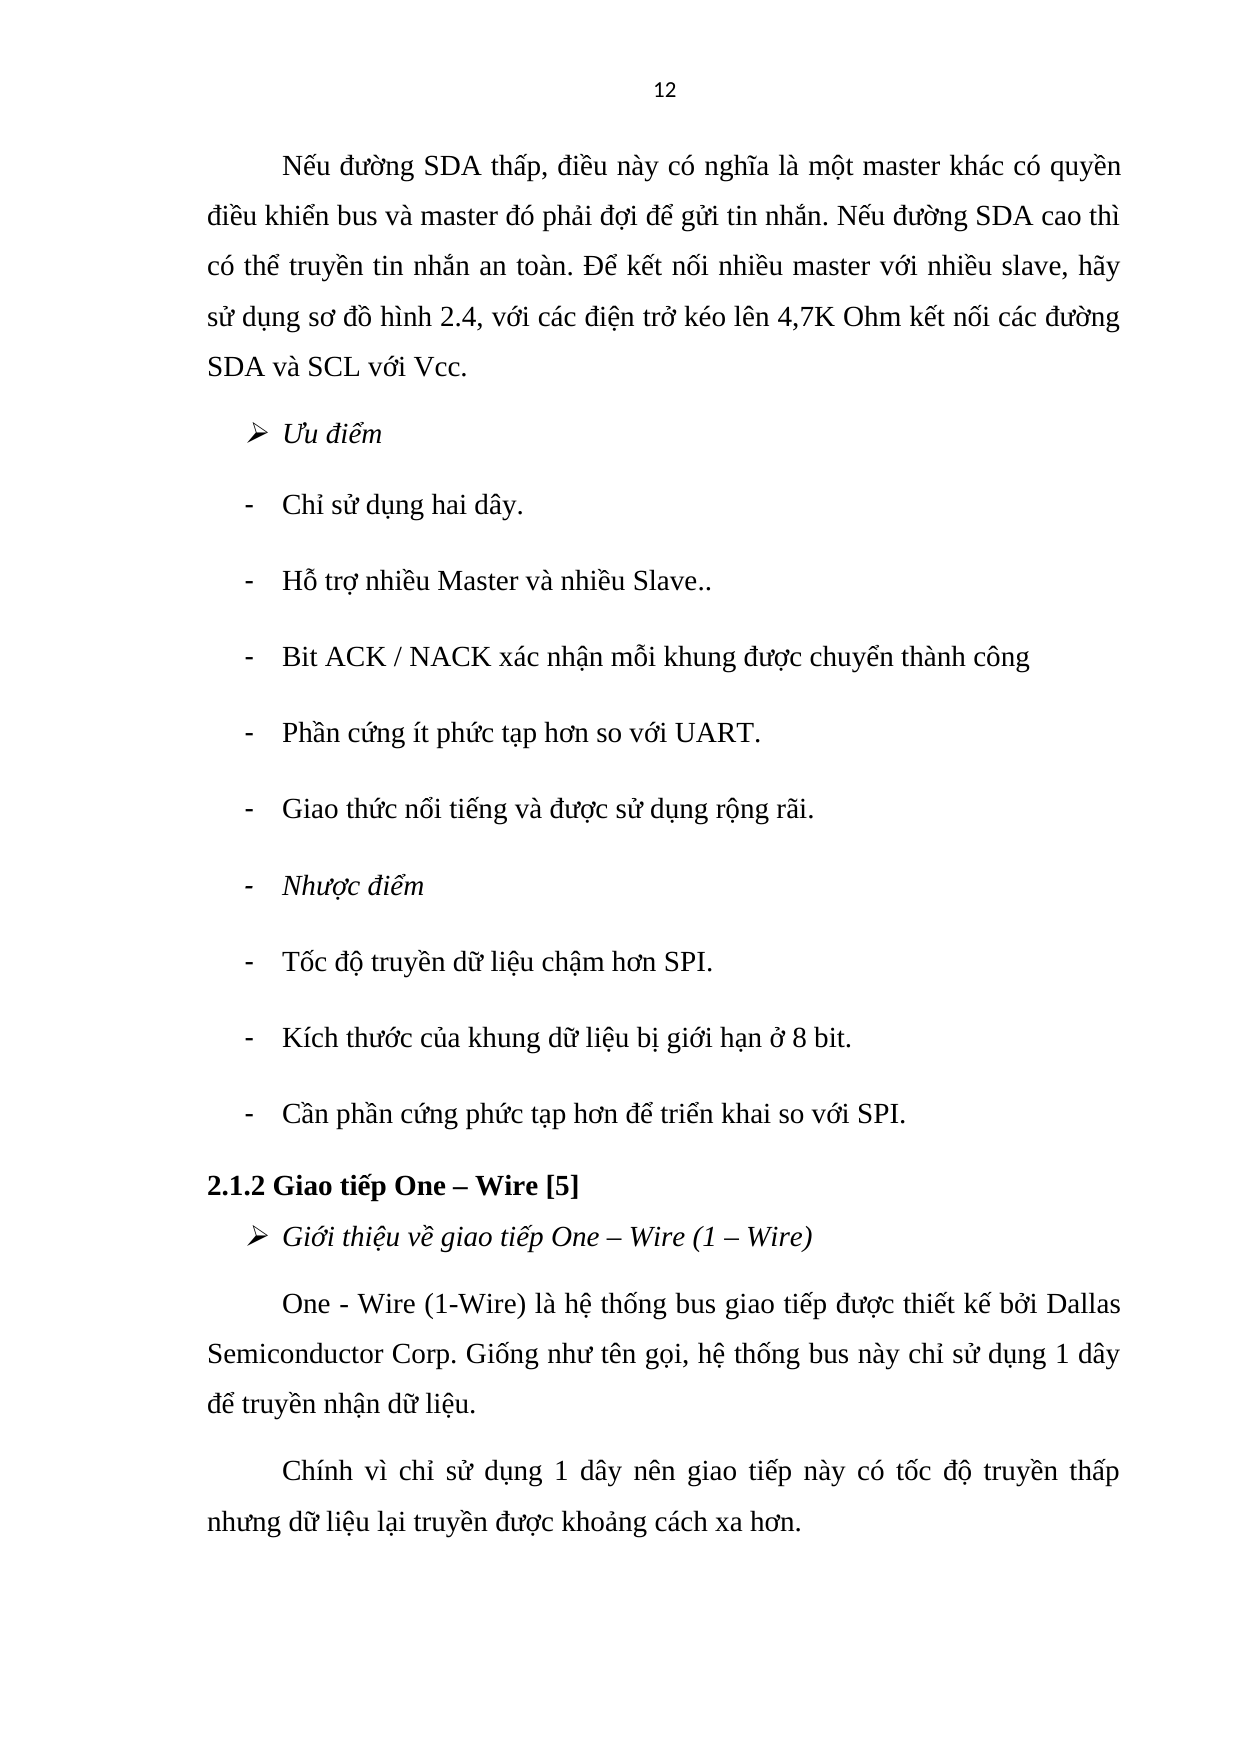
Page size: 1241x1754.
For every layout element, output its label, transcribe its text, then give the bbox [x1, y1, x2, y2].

list Chỉ sử dụng hai dây. [244, 483, 1122, 523]
list Giao thức nổi tiếng và được sử dụng rộng rãi. [244, 788, 1122, 827]
text Nếu đường SDA thấp, điều này có nghĩa là một master khác có quyền điều khiển bus và master đó phải đợi để gửi tin nhắn. Nếu đường SDA cao thì có thể truyền tin nhắn an toàn. Để kết nối nhiều master với nhiều slave, hãy sử dụng sơ đồ hình 2.4, với các điện trở kéo lên 4,7K Ohm kết nối các đường SDA và SCL với Vcc. [207, 148, 1122, 382]
text Chính vì chỉ sử dụng 1 dây nên giao tiếp này có tốc độ truyền thấp nhưng dữ liệu lại truyền được khoảng cách xa hơn. [207, 1453, 1122, 1537]
list Hỗ trợ nhiều Master và nhiều Slave.. [244, 559, 1122, 599]
list Kích thước của khung dữ liệu bị giới hạn ở 8 bit. [244, 1016, 1122, 1056]
list Nhược điểm [244, 864, 1122, 903]
list Giới thiệu về giao tiếp One – Wire (1 – Wire) [244, 1219, 1122, 1252]
text One - Wire (1-Wire) là hệ thống bus giao tiếp được thiết kế bởi Dallas Semiconductor Corp. Giống như tên gọi, hệ thống bus này chỉ sử dụng 1 dây để truyền nhận dữ liệu. [207, 1286, 1122, 1420]
subtitle 2.1.2 Giao tiếp One – Wire [5] [207, 1168, 1122, 1202]
list Bit ACK / NACK xác nhận mỗi khung được chuyển thành công [244, 635, 1122, 675]
list Ưu điểm [244, 416, 1122, 449]
list Tốc độ truyền dữ liệu chậm hơn SPI. [244, 940, 1122, 979]
list Phần cứng ít phức tạp hơn so với UART. [244, 711, 1122, 751]
list Cần phần cứng phức tạp hơn để triển khai so với SPI. [244, 1092, 1122, 1132]
